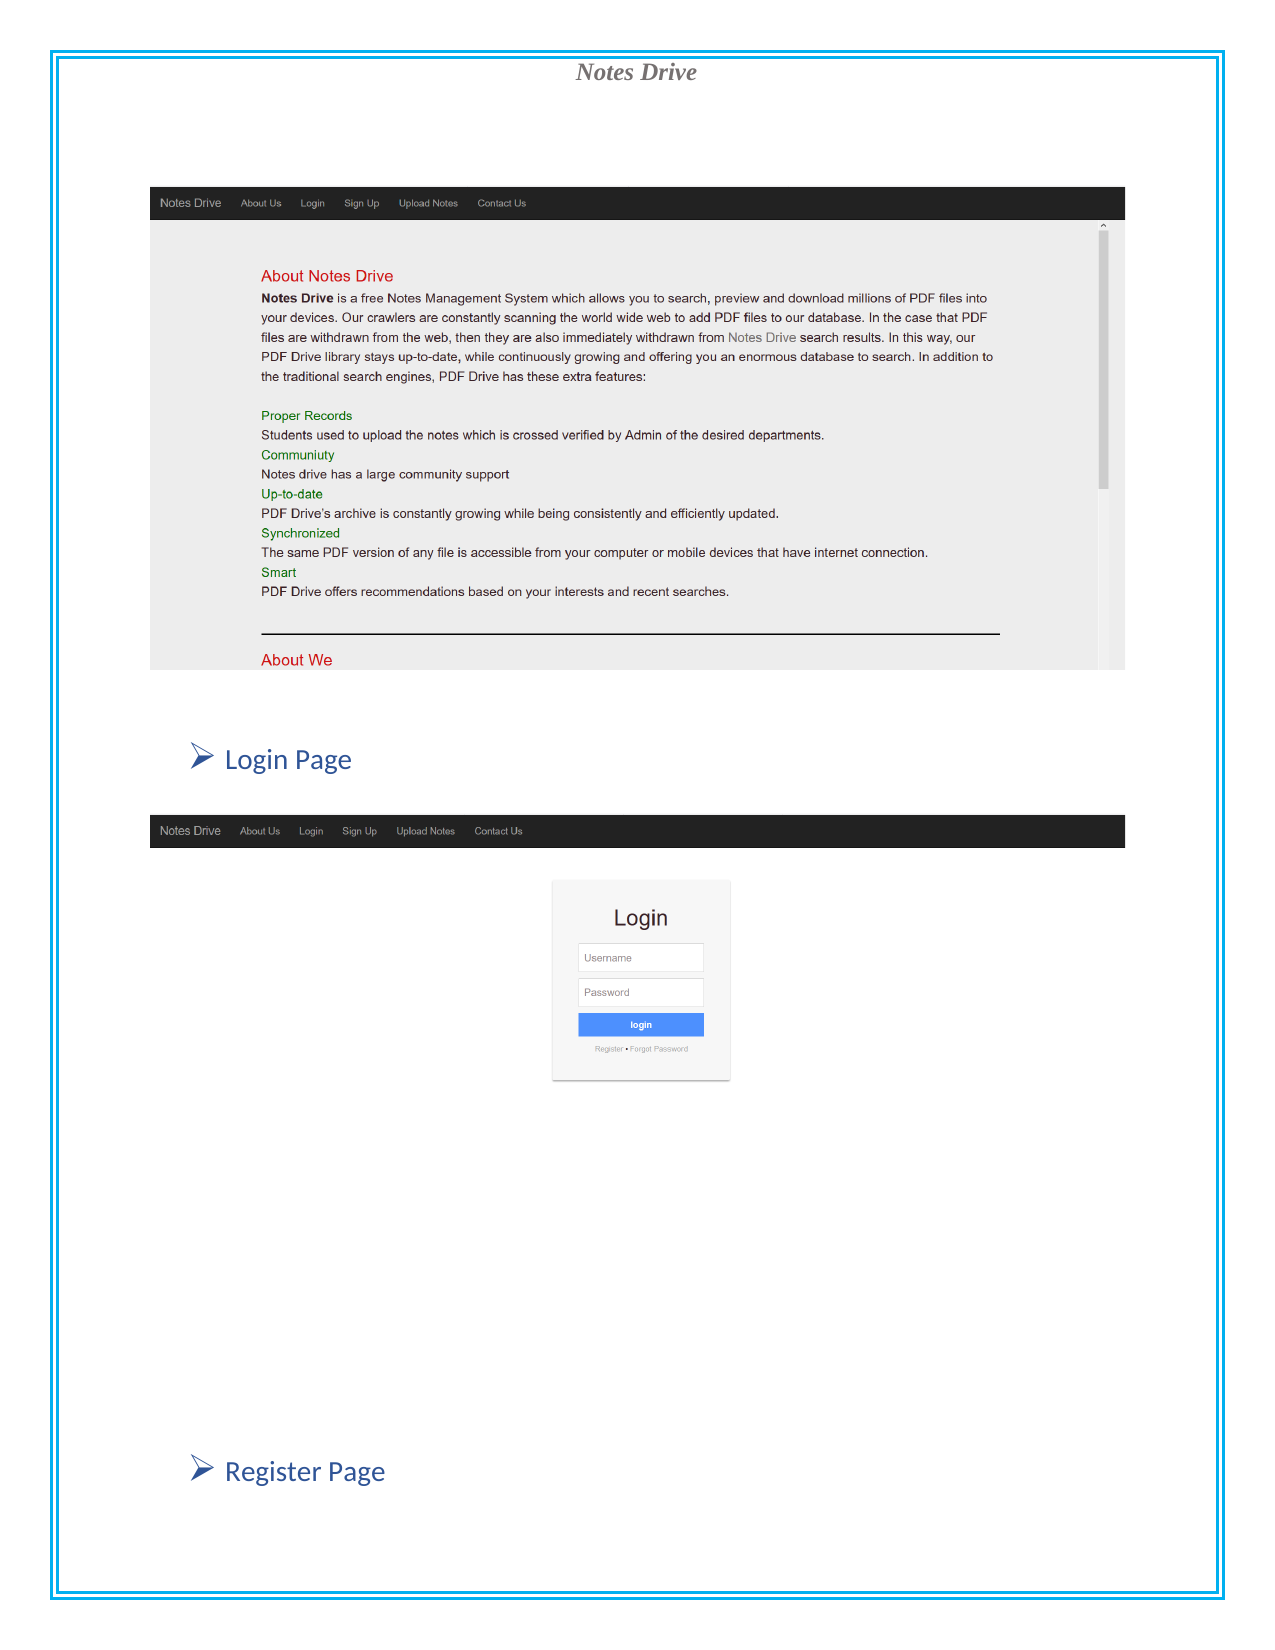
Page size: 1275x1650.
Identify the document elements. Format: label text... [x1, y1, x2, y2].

picture [150, 813, 1125, 1168]
picture [150, 185, 1125, 670]
list Register Page [187, 1453, 1125, 1489]
list Login Page [187, 741, 1125, 778]
